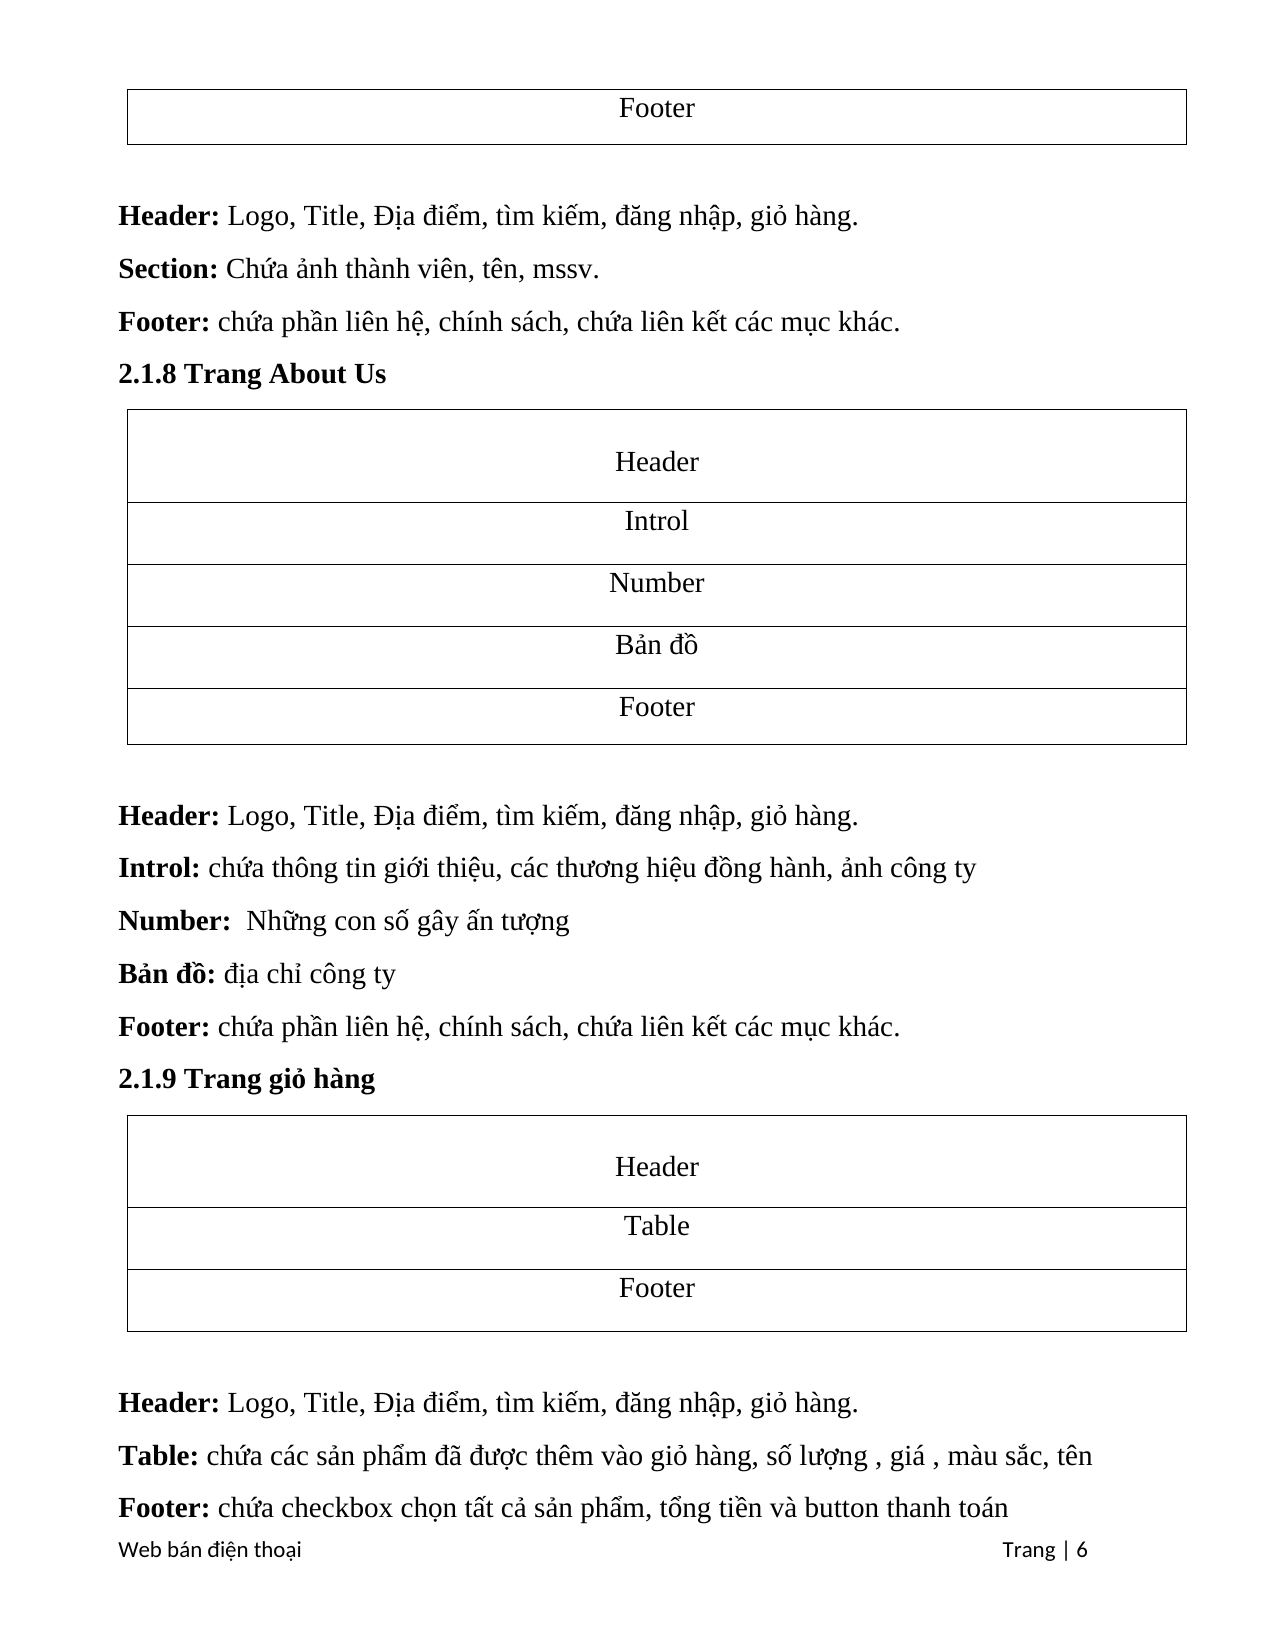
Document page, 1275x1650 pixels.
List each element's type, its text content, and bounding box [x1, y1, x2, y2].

text 2.1.8 Trang About Us [118, 357, 1186, 390]
text Footer: chứa checkbox chọn tất cả sản phẩm, tổng tiền và button thanh toán [118, 1491, 1186, 1524]
text 2.1.9 Trang giỏ hàng [118, 1062, 1186, 1095]
table_cell Footer [128, 1270, 1186, 1331]
table_header Header [128, 1116, 1186, 1207]
text Footer: chứa phần liên hệ, chính sách, chứa liên kết các mục khác. [118, 304, 1186, 337]
text Bản đồ: địa chỉ công ty [118, 956, 1186, 989]
table_cell Number [128, 565, 1186, 626]
text Header: Logo, Title, Địa điểm, tìm kiếm, đăng nhập, giỏ hàng. [118, 1385, 1186, 1418]
table_cell Footer [128, 90, 1186, 144]
text Introl: chứa thông tin giới thiệu, các thương hiệu đồng hành, ảnh công ty [118, 850, 1186, 884]
table_cell Bản đồ [128, 627, 1186, 688]
text Header: Logo, Title, Địa điểm, tìm kiếm, đăng nhập, giỏ hàng. [118, 798, 1186, 831]
table_cell Footer [128, 689, 1186, 744]
table_header Header [128, 410, 1186, 502]
table_cell Table [128, 1208, 1186, 1269]
text Footer: chứa phần liên hệ, chính sách, chứa liên kết các mục khác. [118, 1009, 1186, 1042]
text Header: Logo, Title, Địa điểm, tìm kiếm, đăng nhập, giỏ hàng. [118, 198, 1186, 232]
text Section: Chứa ảnh thành viên, tên, mssv. [118, 251, 1186, 284]
text Number: Những con số gây ấn tượng [118, 903, 1186, 937]
table_cell Introl [128, 503, 1186, 564]
text Table: chứa các sản phẩm đã được thêm vào giỏ hàng, số lượng , giá , màu sắc, tên [118, 1438, 1186, 1471]
